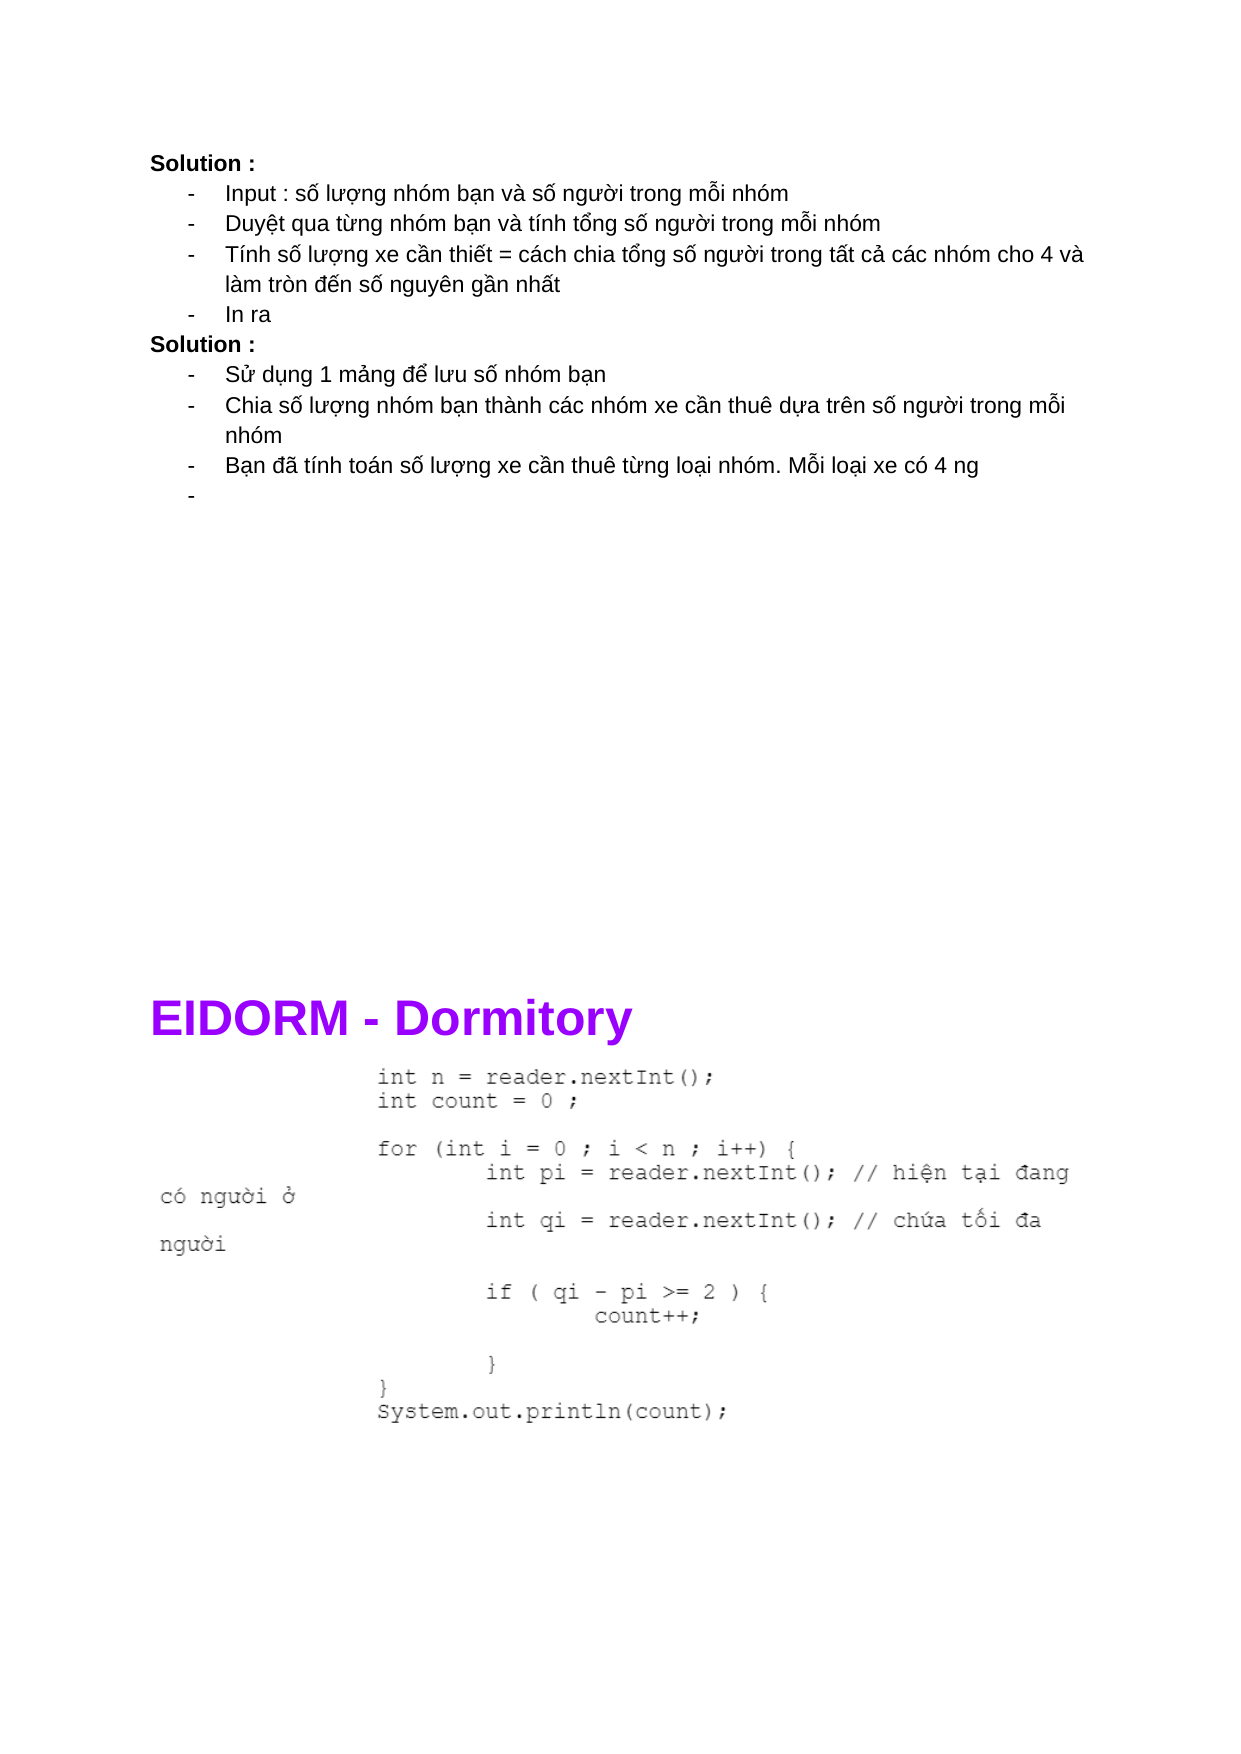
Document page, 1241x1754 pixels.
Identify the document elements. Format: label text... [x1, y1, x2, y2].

text Solution : [150, 150, 1090, 176]
list Input : số lượng nhóm bạn và số người trong mỗi nhóm [187, 180, 1090, 207]
list Sử dụng 1 mảng để lưu số nhóm bạn [187, 361, 1090, 388]
list In ra [187, 301, 1090, 327]
text Solution : [150, 331, 1090, 358]
picture [150, 1054, 1091, 1442]
list Tính số lượng xe cần thiết = cách chia tổng số người trong tất cả các nhóm cho 4 và làm tròn đến số nguyên gần nhất [187, 241, 1090, 297]
list Bạn đã tính toán số lượng xe cần thuê từng loại nhóm. Mỗi loại xe có 4 ng [187, 452, 1090, 478]
text EIDORM - Dormitory [150, 988, 1090, 1046]
list Chia số lượng nhóm bạn thành các nhóm xe cần thuê dựa trên số người trong mỗi nhóm [187, 392, 1090, 448]
list Duyệt qua từng nhóm bạn và tính tổng số người trong mỗi nhóm [187, 210, 1090, 237]
